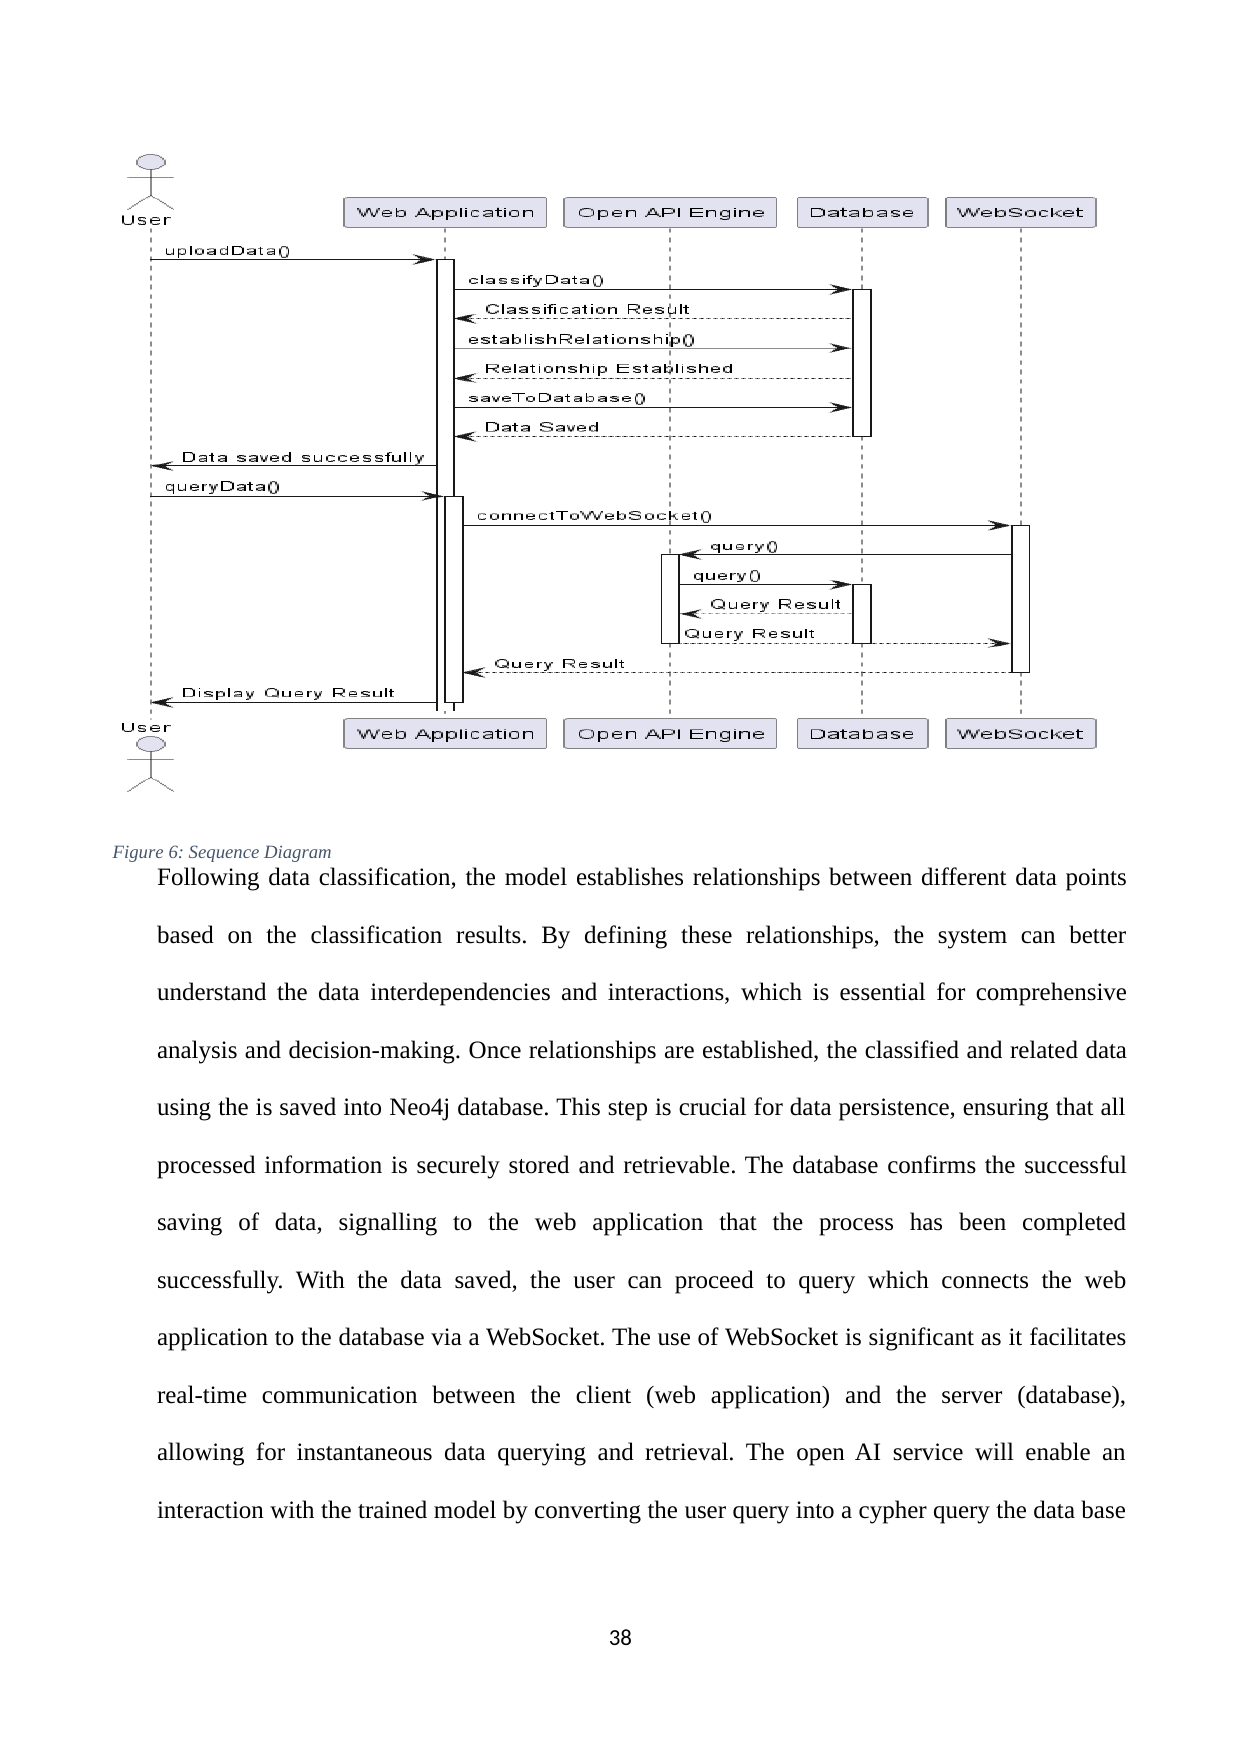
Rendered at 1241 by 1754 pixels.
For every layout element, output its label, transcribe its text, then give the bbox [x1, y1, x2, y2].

text Figure 6: Sequence Diagram [112, 841, 1128, 862]
picture [112, 150, 1104, 796]
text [157, 862, 1128, 1523]
